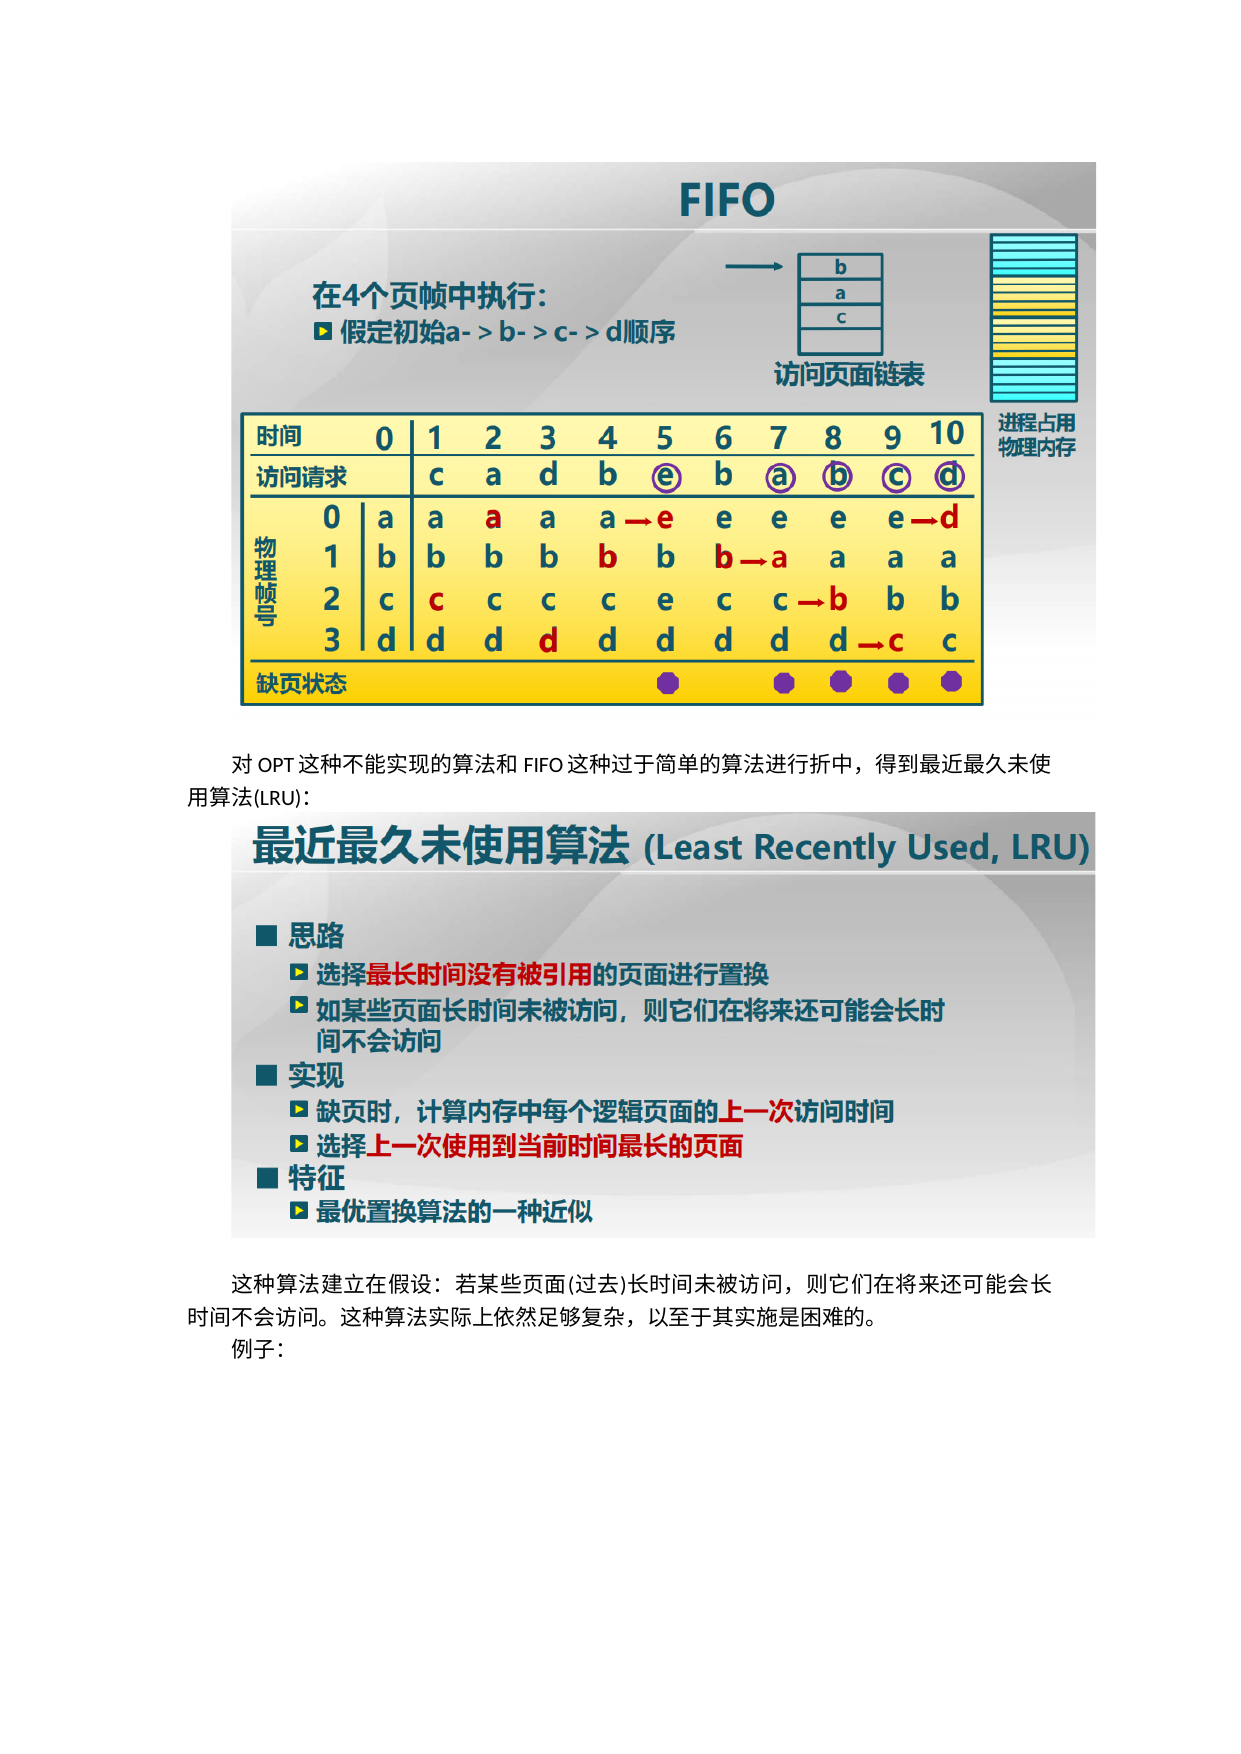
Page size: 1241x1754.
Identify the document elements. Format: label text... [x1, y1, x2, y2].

text 对OPT这种不能实现的算法和FIFO这种过于简单的算法进行折中，得到最近最久未使用算法(LRU)： [187, 747, 1053, 812]
text 例子： [187, 1332, 1053, 1364]
text 这种算法建立在假设：若某些页面(过去)长时间未被访问，则它们在将来还可能会长时间不会访问。这种算法实际上依然足够复杂，以至于其实施是困难的。 [187, 1267, 1053, 1332]
picture [231, 812, 1096, 1238]
picture [231, 162, 1097, 720]
